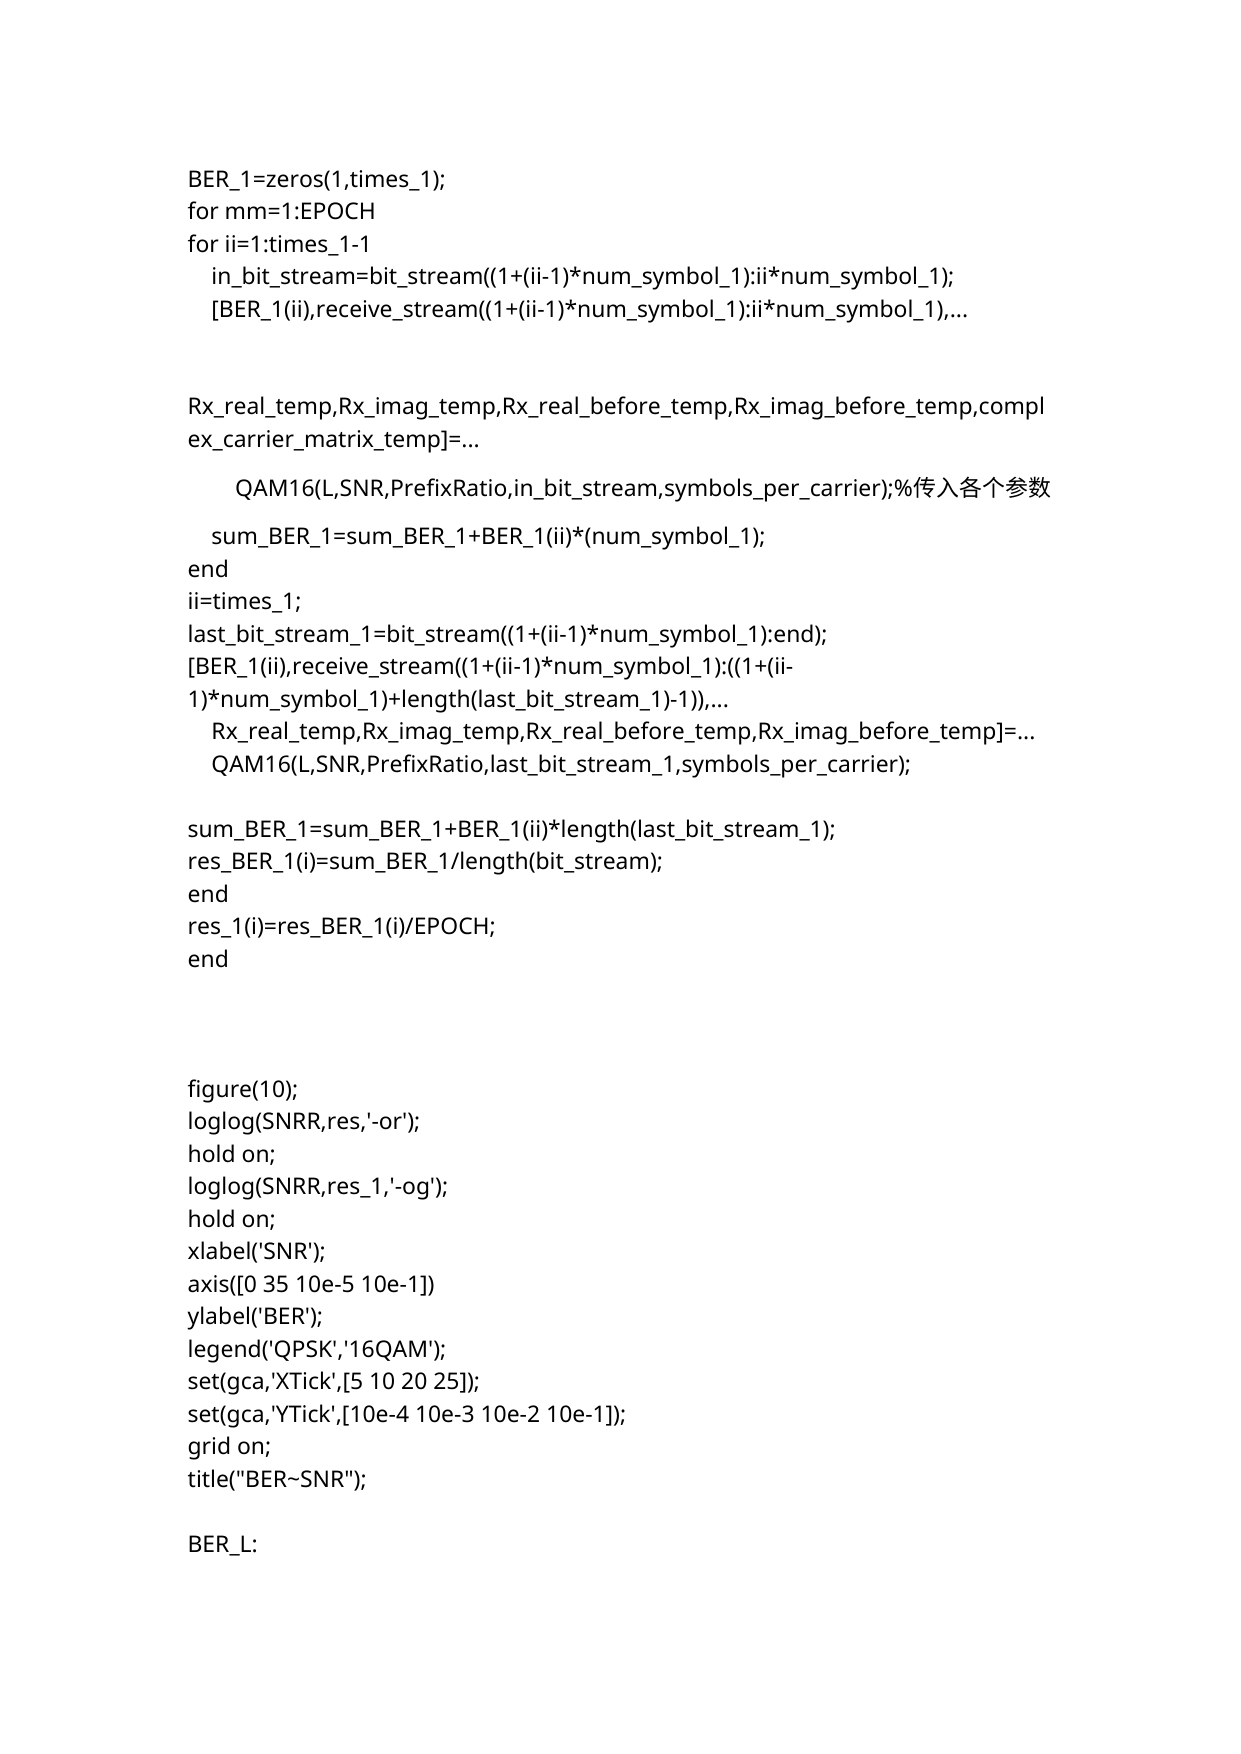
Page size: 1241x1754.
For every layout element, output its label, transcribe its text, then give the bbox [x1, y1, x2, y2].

text QAM16(L,SNR,PrefixRatio,in_bit_stream,symbols_per_carrier);%传入各个参数 [187, 454, 1053, 519]
text sum_BER_1=sum_BER_1+BER_1(ii)*(num_symbol_1); [187, 519, 1053, 552]
text [BER_1(ii),receive_stream((1+(ii-1)*num_symbol_1):((1+(ii-1)*num_symbol_1)+length(last_bit_stream_1)-1)),... [187, 649, 1053, 714]
text hold on; [187, 1202, 1053, 1234]
text QAM16(L,SNR,PrefixRatio,last_bit_stream_1,symbols_per_carrier); [187, 747, 1053, 779]
text end [187, 552, 1053, 584]
text Rx_real_temp,Rx_imag_temp,Rx_real_before_temp,Rx_imag_before_temp,complex_carrier_matrix_temp]=... [187, 324, 1053, 454]
text loglog(SNRR,res,'-or'); [187, 1104, 1053, 1137]
text ii=times_1; [187, 584, 1053, 617]
text axis([0 35 10e-5 10e-1]) [187, 1267, 1053, 1299]
text end [187, 877, 1053, 909]
text BER_L: [187, 1527, 1053, 1559]
text for ii=1:times_1-1 [187, 227, 1053, 259]
text set(gca,'YTick',[10e-4 10e-3 10e-2 10e-1]); [187, 1397, 1053, 1429]
text hold on; [187, 1137, 1053, 1169]
text [BER_1(ii),receive_stream((1+(ii-1)*num_symbol_1):ii*num_symbol_1),... [187, 292, 1053, 324]
text set(gca,'XTick',[5 10 20 25]); [187, 1364, 1053, 1397]
text Rx_real_temp,Rx_imag_temp,Rx_real_before_temp,Rx_imag_before_temp]=... [187, 714, 1053, 747]
text xlabel('SNR'); [187, 1234, 1053, 1267]
text last_bit_stream_1=bit_stream((1+(ii-1)*num_symbol_1):end); [187, 617, 1053, 649]
text figure(10); [187, 1072, 1053, 1104]
text title("BER~SNR"); [187, 1462, 1053, 1494]
text ylabel('BER'); [187, 1299, 1053, 1332]
text BER_1=zeros(1,times_1); [187, 162, 1053, 194]
text for mm=1:EPOCH [187, 194, 1053, 227]
text res_BER_1(i)=sum_BER_1/length(bit_stream); [187, 844, 1053, 877]
text sum_BER_1=sum_BER_1+BER_1(ii)*length(last_bit_stream_1); [187, 812, 1053, 844]
text loglog(SNRR,res_1,'-og'); [187, 1169, 1053, 1202]
text end [187, 942, 1053, 974]
text grid on; [187, 1429, 1053, 1462]
text legend('QPSK','16QAM'); [187, 1332, 1053, 1364]
text res_1(i)=res_BER_1(i)/EPOCH; [187, 909, 1053, 942]
text in_bit_stream=bit_stream((1+(ii-1)*num_symbol_1):ii*num_symbol_1); [187, 259, 1053, 292]
